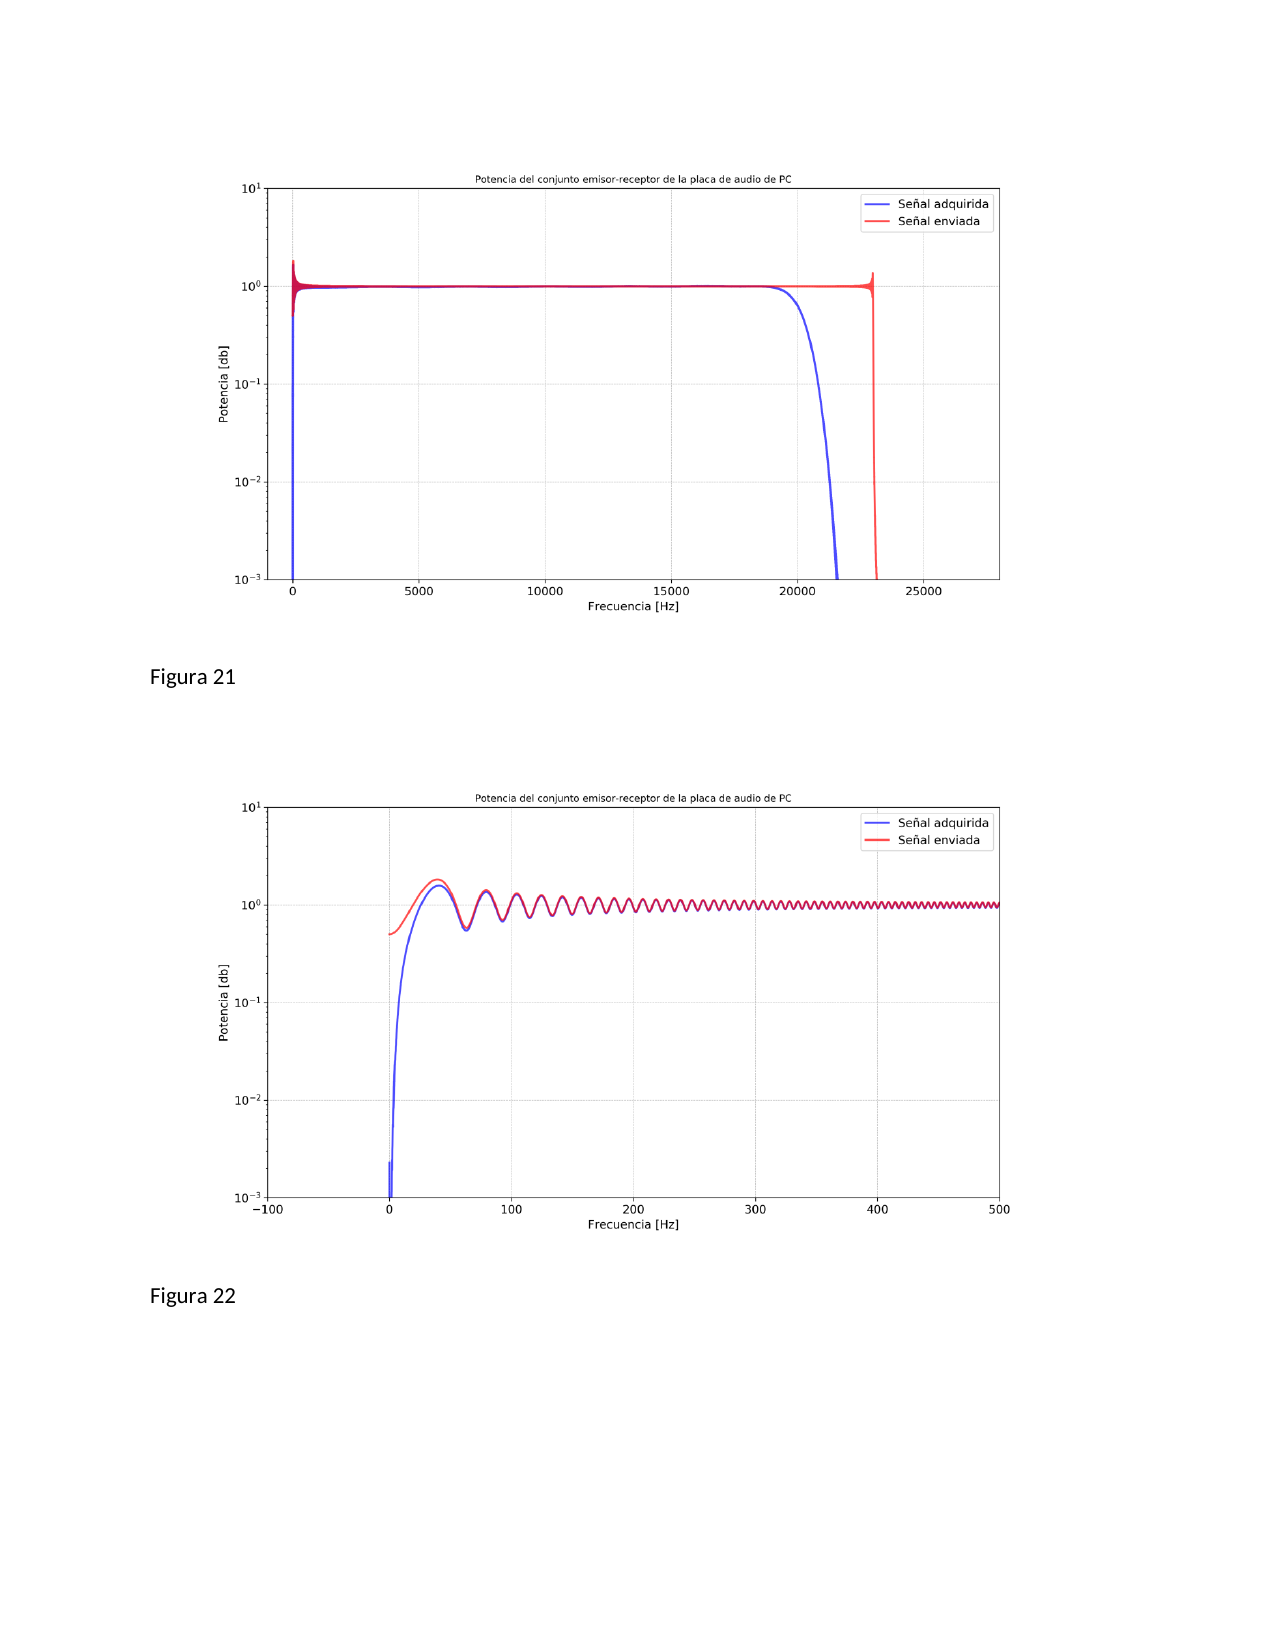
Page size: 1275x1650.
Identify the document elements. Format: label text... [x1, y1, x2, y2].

picture [150, 150, 1125, 638]
picture [150, 768, 1125, 1256]
text Figura 22 [150, 1281, 1125, 1309]
text Figura 21 [150, 662, 1125, 691]
